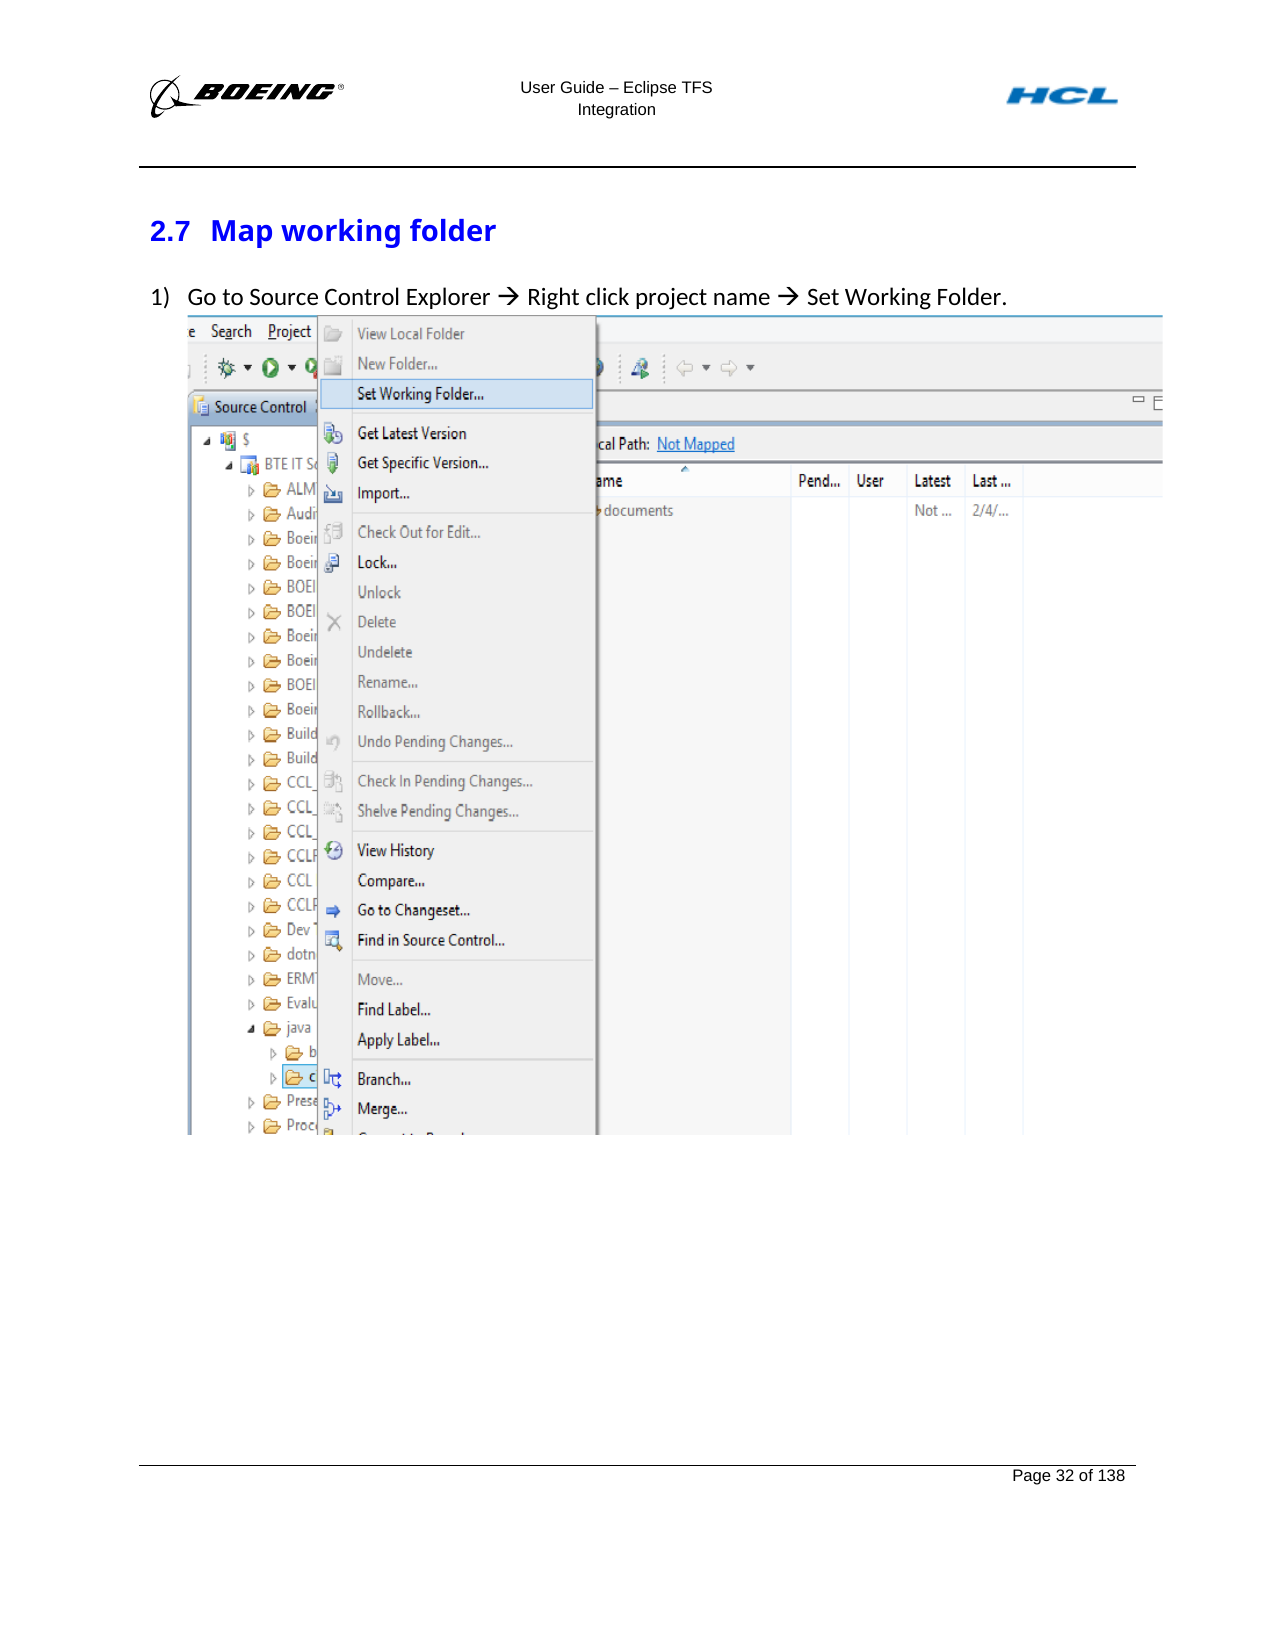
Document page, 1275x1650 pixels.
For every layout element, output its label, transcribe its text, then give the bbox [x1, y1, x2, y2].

picture [187, 315, 1163, 1135]
picture [1000, 75, 1125, 116]
subtitle Map working folder [150, 210, 1125, 250]
